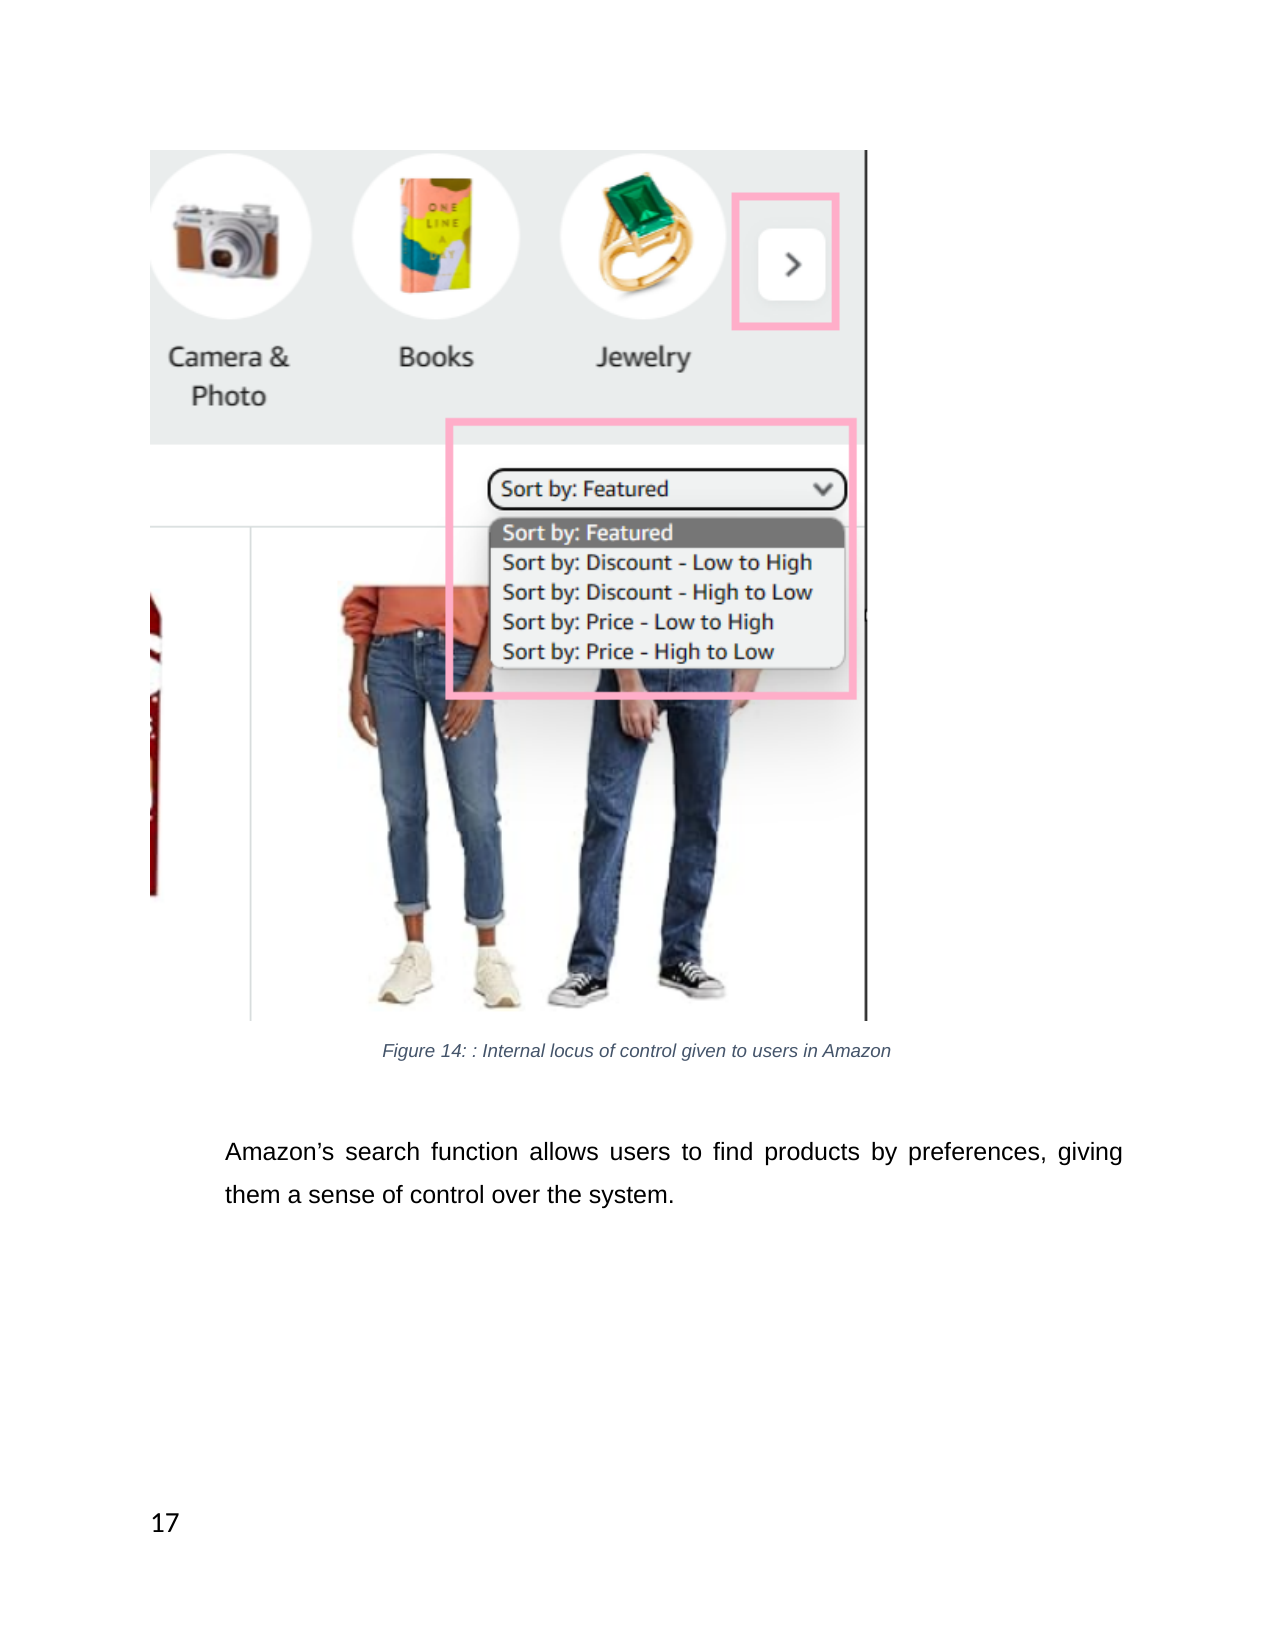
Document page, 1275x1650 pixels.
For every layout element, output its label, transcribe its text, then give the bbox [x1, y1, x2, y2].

text Figure 14: : Internal locus of control given to users in Amazon [150, 1040, 1125, 1061]
picture [150, 150, 868, 1021]
text Amazon’s search function allows users to find products by preferences, giving them a sense of control over the system. [225, 1137, 1125, 1209]
